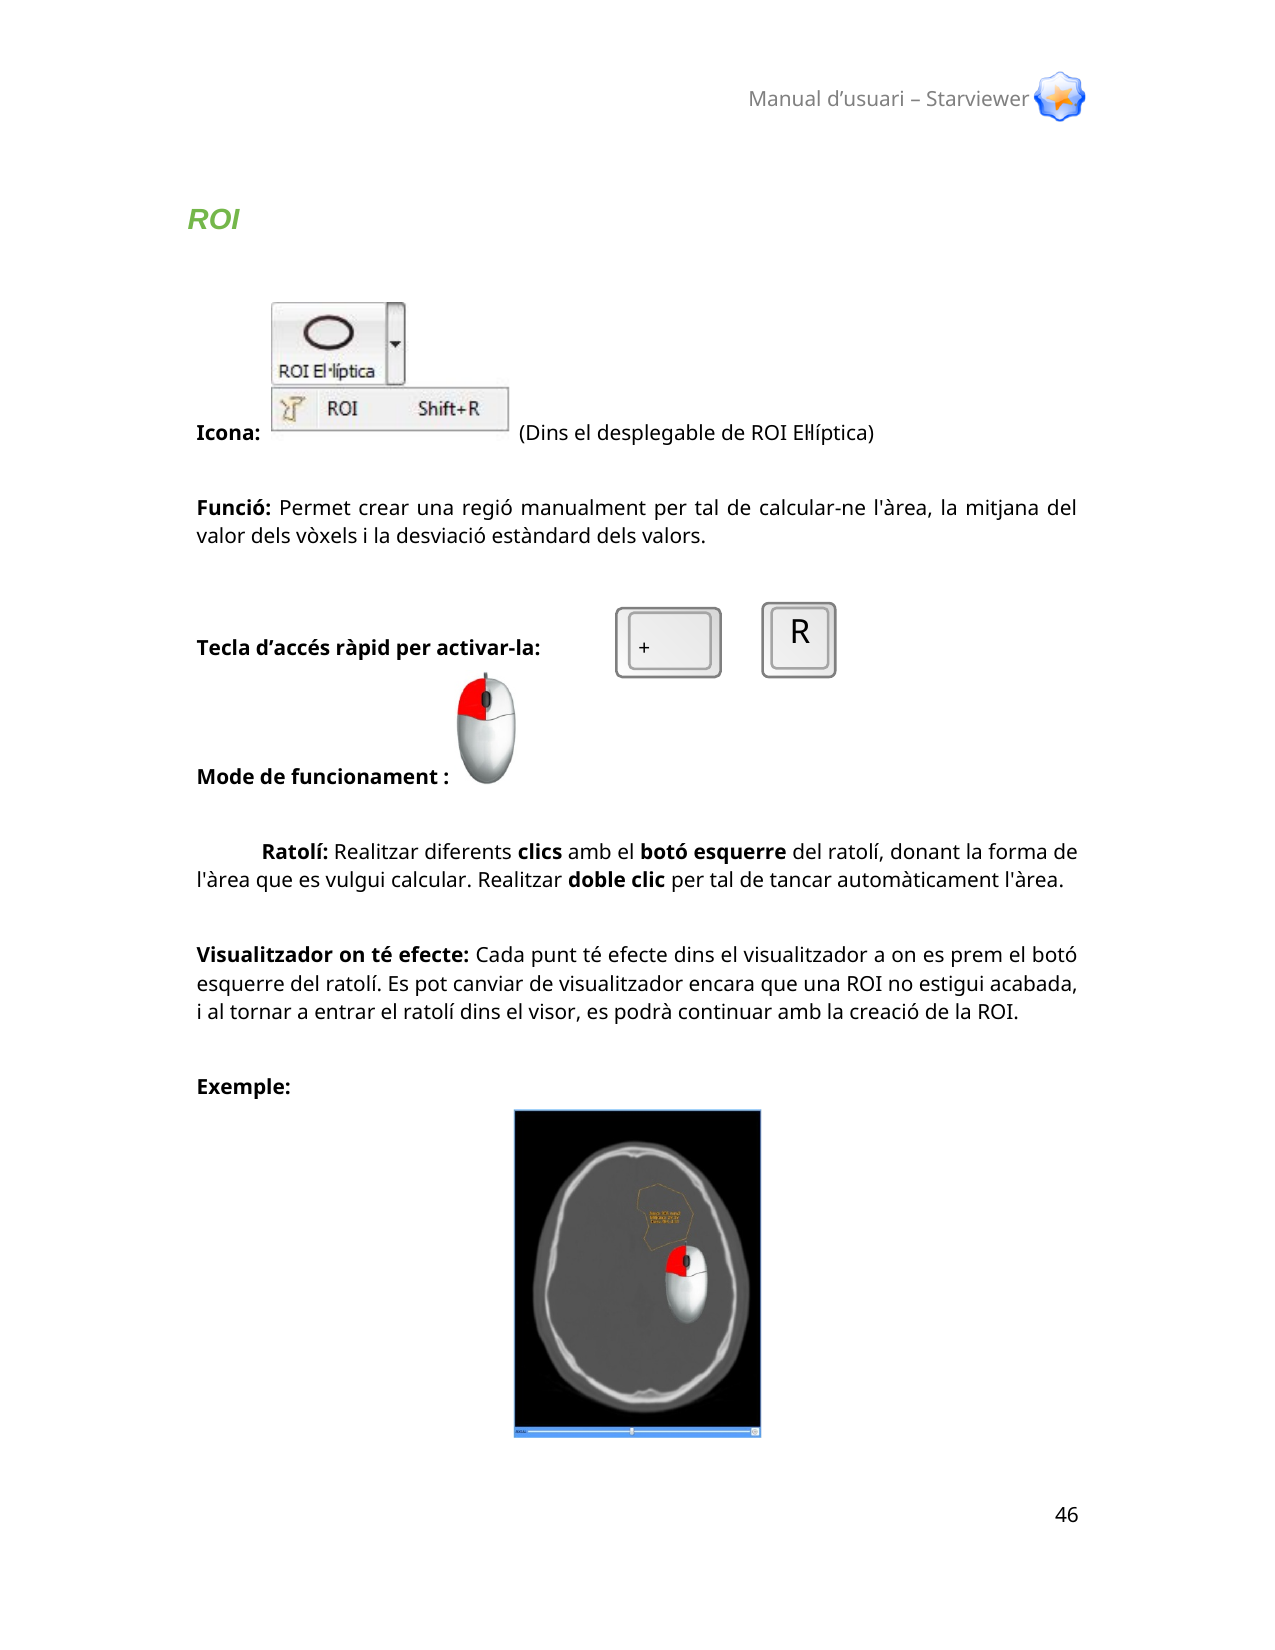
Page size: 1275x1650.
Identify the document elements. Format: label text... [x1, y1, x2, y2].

picture [454, 670, 518, 785]
subtitle ROI [187, 202, 1078, 236]
picture [1033, 71, 1086, 122]
text Funció: Permet crear una regió manualment per tal de calcular-ne l'àrea, la mitjana del valor dels vòxels i la desviació estàndard dels valors. [196, 493, 1078, 549]
picture [513, 1109, 762, 1438]
text Tecla d’accés ràpid per activar-la: + [196, 633, 1078, 662]
text Mode de funcionament : [196, 671, 1078, 791]
text Exemple: [196, 1072, 1078, 1101]
picture [271, 302, 514, 441]
text Ratolí: Realitzar diferents clics amb el botó esquerre del ratolí, donant la forma de l'àrea que es vulgui calcular. Realitzar doble clic per tal de tancar automàticament l'àrea. [196, 837, 1078, 894]
text Visualitzador on té efecte: Cada punt té efecte dins el visualitzador a on es prem el botó esquerre del ratolí. Es pot canviar de visualitzador encara que una ROI no estigui acabada, i al tornar a entrar el ratolí dins el visor, es podrà continuar amb la creació de la ROI. [196, 940, 1078, 1026]
